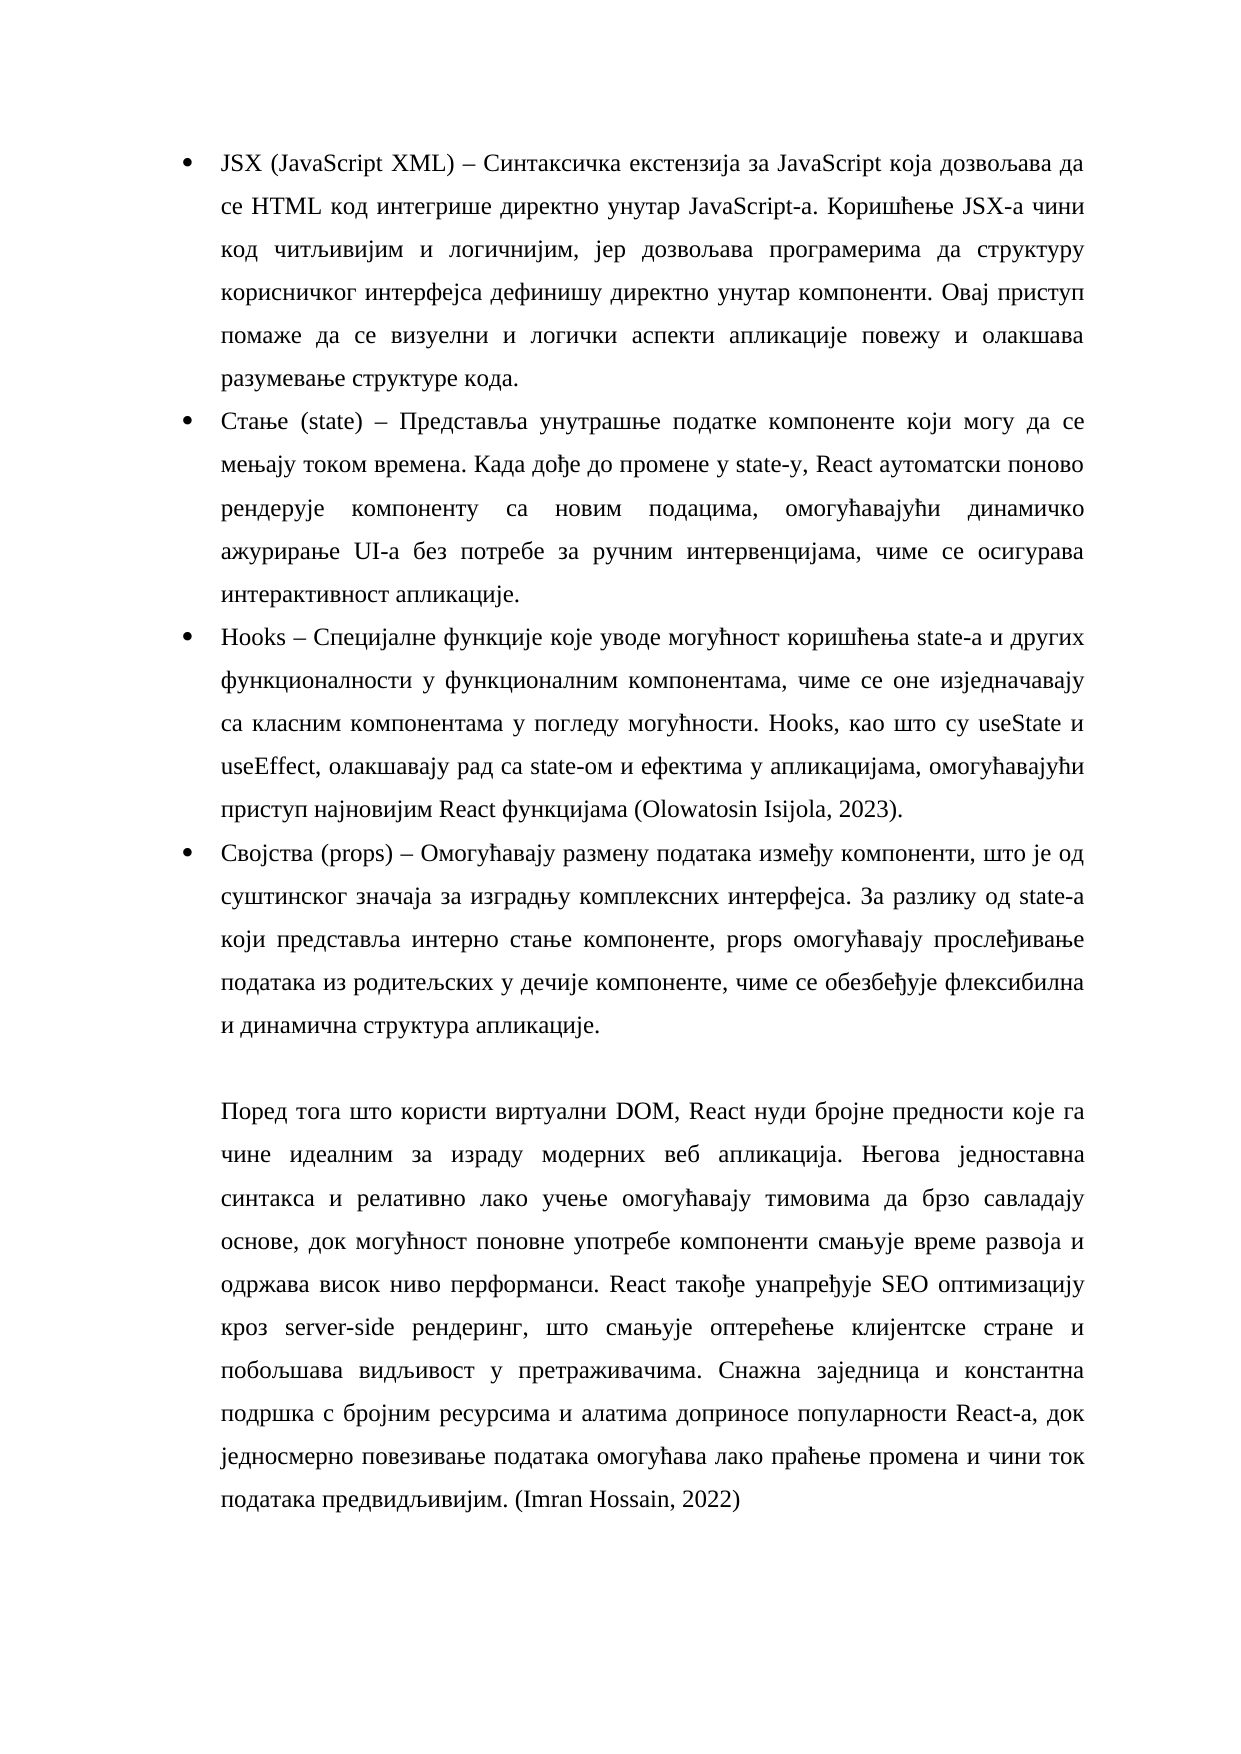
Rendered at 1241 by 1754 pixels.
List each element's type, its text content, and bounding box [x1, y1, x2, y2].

list Стање (state) – Представља унутрашње податке компоненте који могу да се мењају током времена. Када дође до промене у state-у, React аутоматски поново рендерује компоненту са новим подацима, омогућавајући динамичко ажурирање UI-а без потребе за ручним интервенцијама, чиме се осигурава интерактивност апликације. [183, 406, 1085, 608]
list Поред тога што користи виртуални DOM, React нуди бројне предности које га чине идеалним за израду модерних веб апликација. Његова једноставна синтакса и релативно лако учење омогућавају тимовима да брзо савладају основе, док могућност поновне употребе компоненти смањује време развоја и одржава висок ниво перформанси. React такође унапређује SEO оптимизацију кроз server-side рендеринг, што смањује оптерећење клијентске стране и побољшава видљивост у претраживачима. Снажна заједница и константна подршка с бројним ресурсима и алатима доприносе популарности React-а, док једносмерно повезивање података омогућава лако праћење промена и чини ток података предвидљивијим. (Imran Hossain, 2022) [221, 1096, 1085, 1513]
list JSX (JavaScript XML) – Синтаксичка екстензија за JavaScript која дозвољава да се HTML код интегрише директно унутар JavaScript-а. Коришћење JSX-а чини код читљивијим и логичнијим, јер дозвољава програмерима да структуру корисничког интерфејса дефинишу директно унутар компоненти. Овај приступ помаже да се визуелни и логички аспекти апликације повежу и олакшава разумевање структуре кода. [183, 148, 1085, 392]
list Својства (props) – Омогућавају размену података између компоненти, што је од суштинског значаја за изградњу комплексних интерфејса. За разлику од state-а који представља интерно стање компоненте, props омогућавају прослеђивање података из родитељских у дечије компоненте, чиме се обезбеђује флексибилна и динамична структура апликације. [183, 838, 1085, 1039]
list Hooks – Специјалне функције које уводе могућност коришћења state-а и других функционалности у функционалним компонентама, чиме се оне изједначавају са класним компонентама у погледу могућности. Hooks, као што су useState и useEffect, олакшавају рад са state-ом и ефектима у апликацијама, омогућавајући приступ најновијим React функцијама (Olowatosin Isijola, 2023). [183, 622, 1085, 823]
